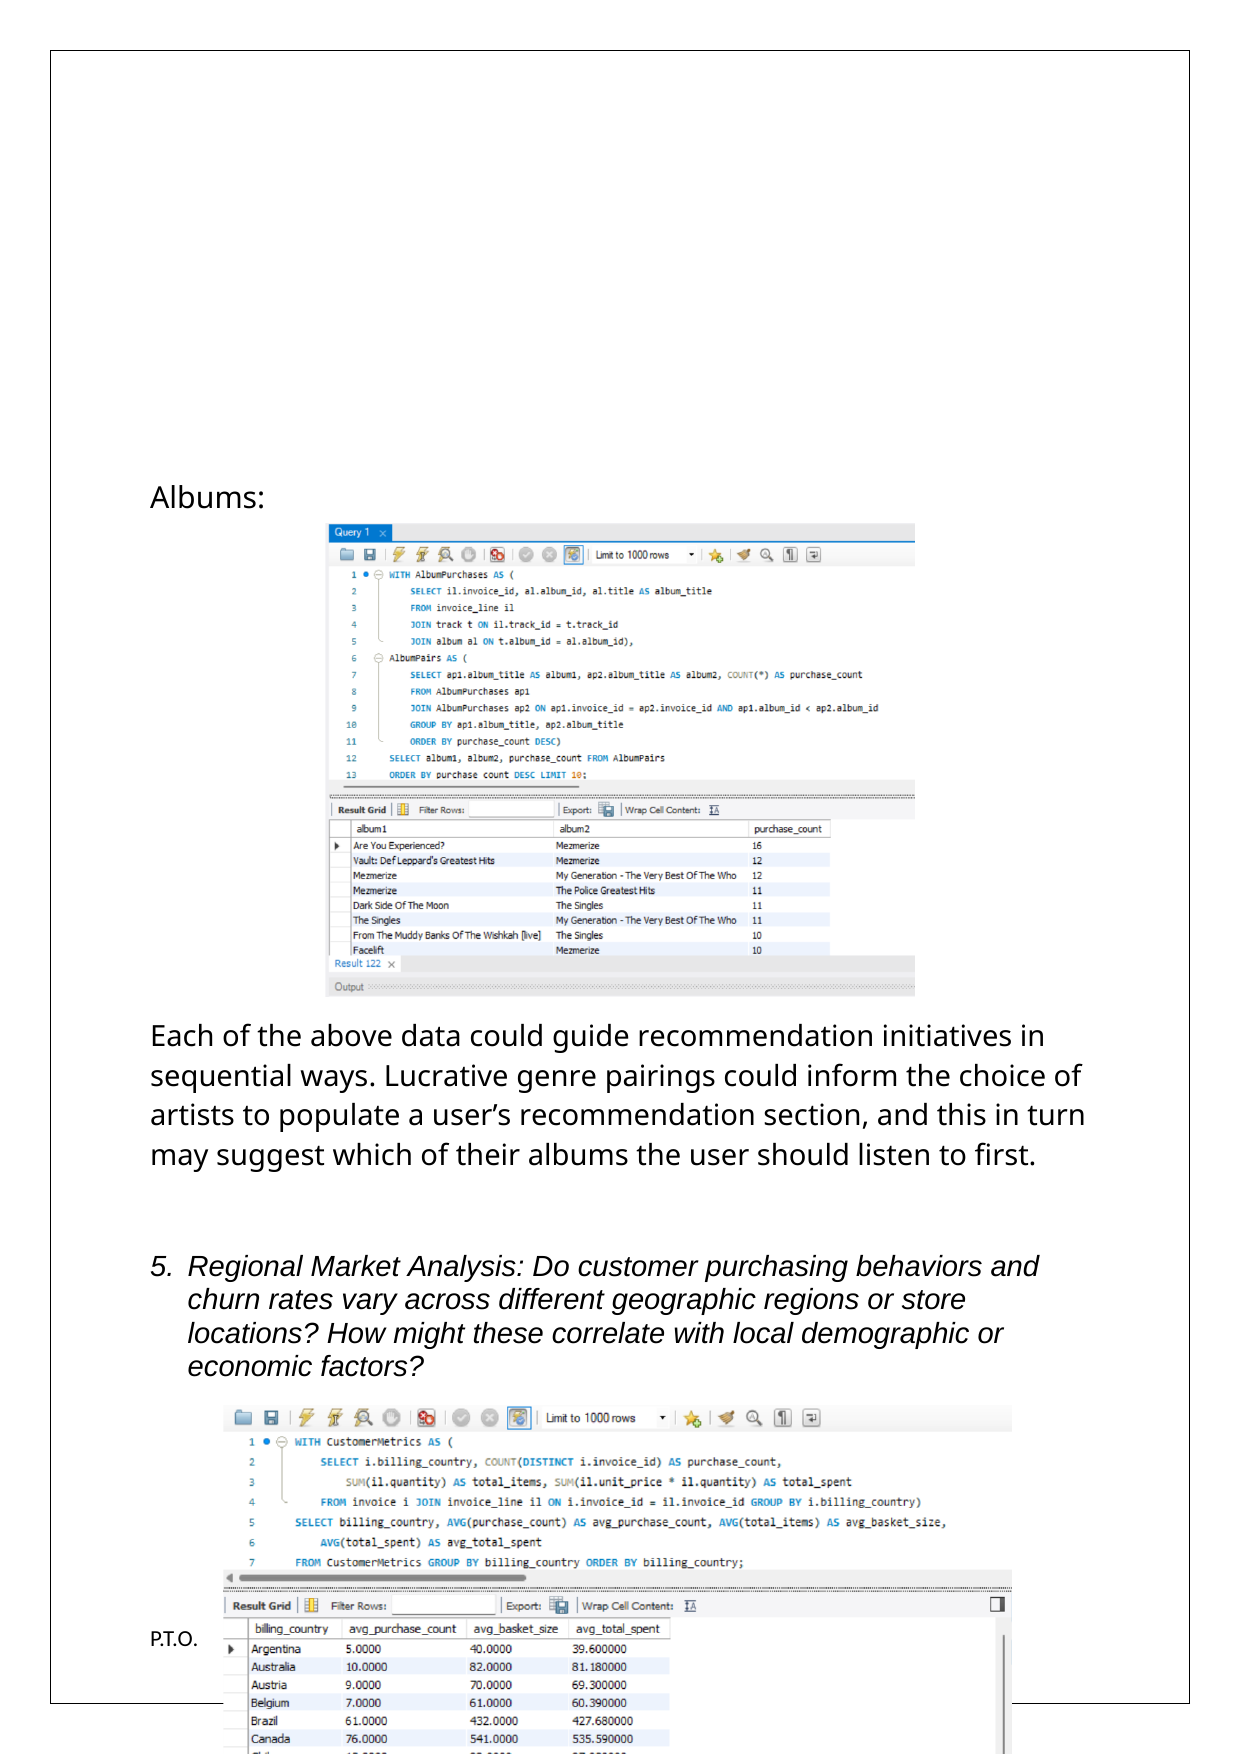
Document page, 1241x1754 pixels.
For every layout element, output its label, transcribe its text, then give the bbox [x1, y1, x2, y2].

picture [223, 1405, 1012, 1754]
picture [325, 523, 915, 997]
text Albums: [150, 476, 1090, 517]
text Each of the above data could guide recommendation initiatives in sequential ways. Lucrative genre pairings could inform the choice of artists to populate a user’s recommendation section, and this in turn may suggest which of their albums the user should listen to first. [150, 1015, 1090, 1174]
list Regional Market Analysis: Do customer purchasing behaviors and churn rates vary across different geographic regions or store locations? How might these correlate with local demographic or economic factors? [150, 1248, 1090, 1383]
